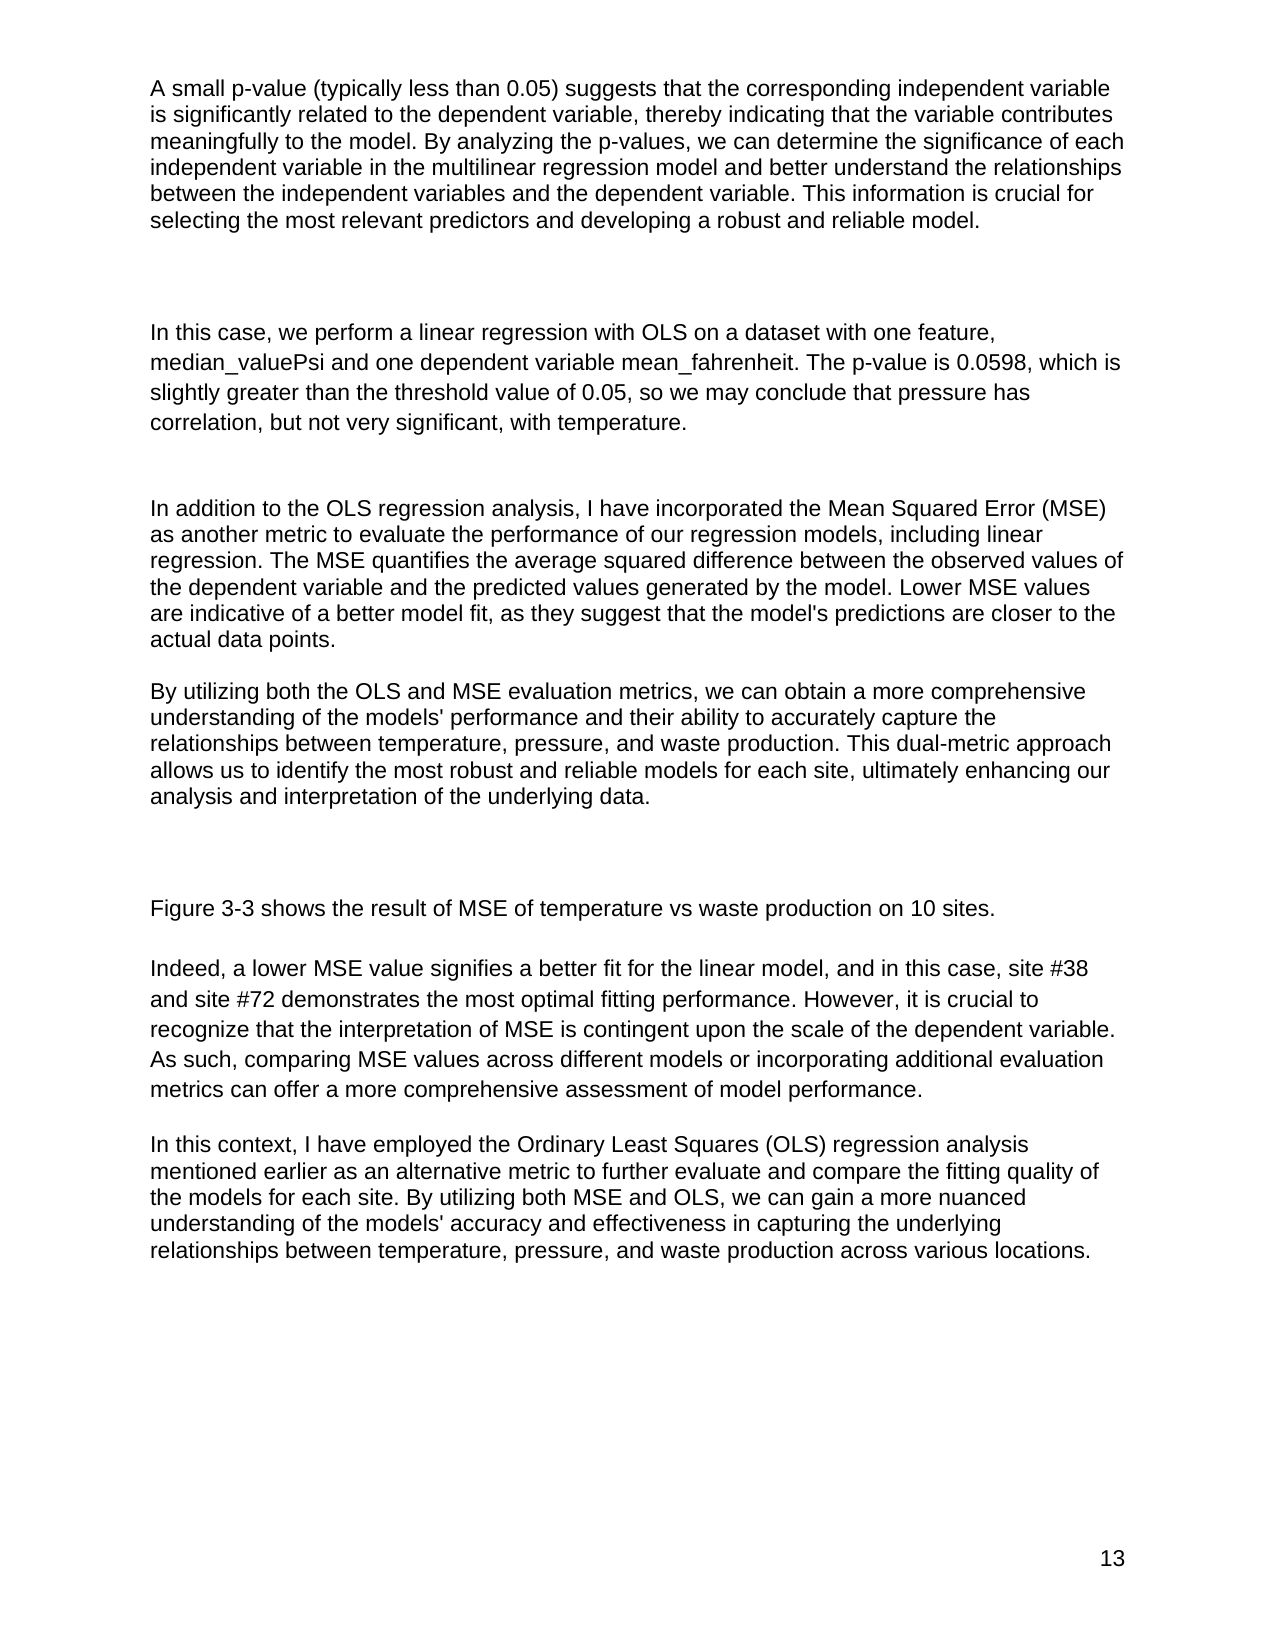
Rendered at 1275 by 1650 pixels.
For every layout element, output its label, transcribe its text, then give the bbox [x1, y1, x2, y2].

text In addition to the OLS regression analysis, I have incorporated the Mean Squared Error (MSE) as another metric to evaluate the performance of our regression models, including linear regression. The MSE quantifies the average squared difference between the observed values of the dependent variable and the predicted values generated by the model. Lower MSE values are indicative of a better model fit, as they suggest that the model's predictions are closer to the actual data points. [150, 494, 1125, 653]
text Indeed, a lower MSE value signifies a better fit for the linear model, and in this case, site #38 and site #72 demonstrates the most optimal fitting performance. However, it is crucial to recognize that the interpretation of MSE is contingent upon the scale of the dependent variable. As such, comparing MSE values across different models or incorporating additional evaluation metrics can offer a more comprehensive assessment of model performance. [150, 955, 1125, 1102]
text In this context, I have employed the Ordinary Least Squares (OLS) regression analysis mentioned earlier as an alternative metric to further evaluate and compare the fitting quality of the models for each site. By utilizing both MSE and OLS, we can gain a more nuanced understanding of the models' accuracy and effectiveness in capturing the underlying relationships between temperature, pressure, and waste production across various locations. [150, 1131, 1125, 1263]
text By utilizing both the OLS and MSE evaluation metrics, we can obtain a more comprehensive understanding of the models' performance and their ability to accurately capture the relationships between temperature, pressure, and waste production. This dual-metric approach allows us to identify the most robust and reliable models for each site, ultimately enhancing our analysis and interpretation of the underlying data. [150, 678, 1125, 809]
text In this case, we perform a linear regression with OLS on a dataset with one feature, median_valuePsi and one dependent variable mean_fahrenheit. The p-value is 0.0598, which is slightly greater than the threshold value of 0.05, so we may conclude that pressure has correlation, but not very significant, with temperature. [150, 318, 1125, 436]
text Figure 3-3 shows the result of MSE of temperature vs waste production on 10 sites. [150, 895, 1125, 921]
text A small p-value (typically less than 0.05) suggests that the corresponding independent variable is significantly related to the dependent variable, thereby indicating that the variable contributes meaningfully to the model. By analyzing the p-values, we can determine the significance of each independent variable in the multilinear regression model and better understand the relationships between the independent variables and the dependent variable. This information is crucial for selecting the most relevant predictors and developing a robust and reliable model. [150, 75, 1125, 233]
